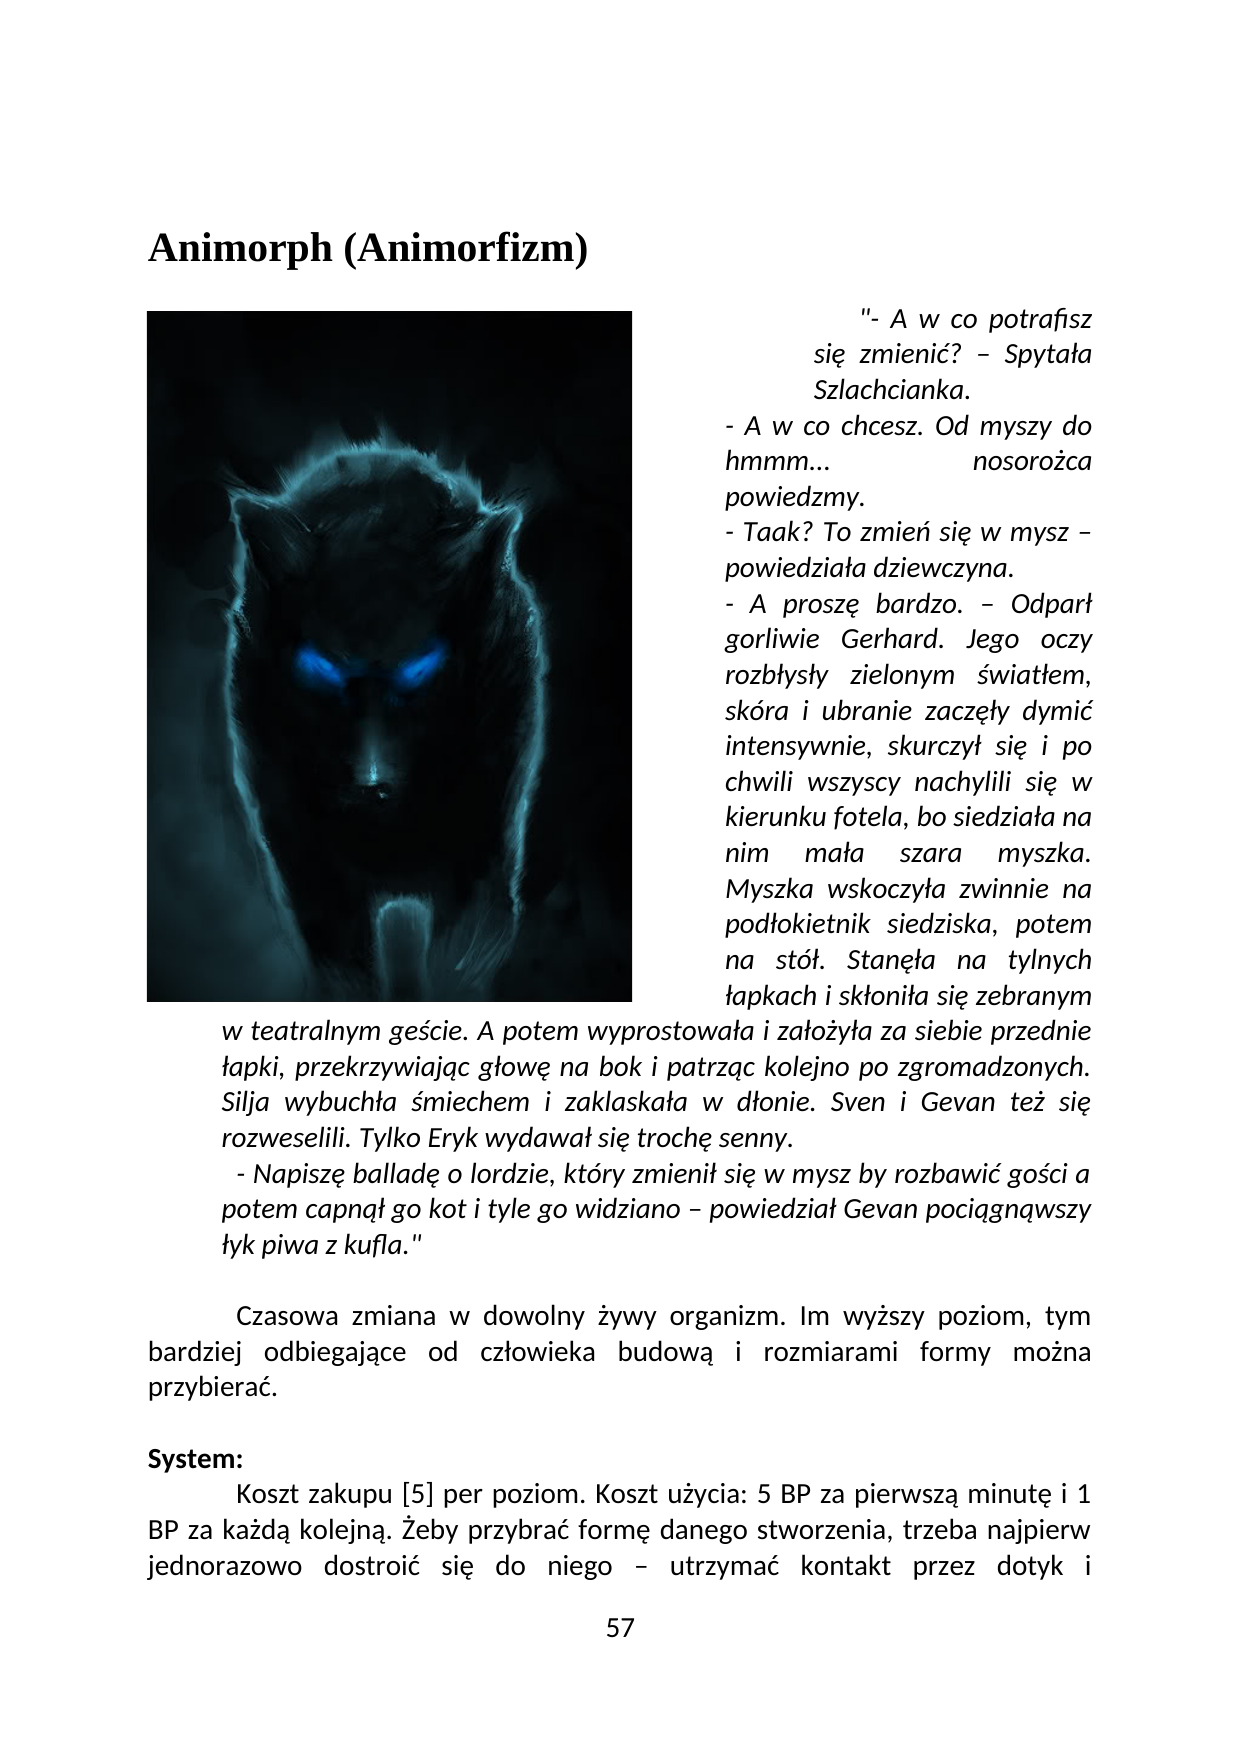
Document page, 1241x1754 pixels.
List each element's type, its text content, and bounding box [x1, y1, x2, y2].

text - Taak? To zmień się w mysz – powiedziała dziewczyna. [633, 513, 1093, 585]
text Czasowa zmiana w dowolny żywy organizm. Im wyższy poziom, tym bardziej odbiegające od człowieka budową i rozmiarami formy można przybierać. [148, 1297, 1093, 1404]
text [148, 1475, 1093, 1582]
text - Napiszę balladę o lordzie, który zmienił się w mysz by rozbawić gości a potem capnął go kot i tyle go widziano – powiedział Gevan pociągnąwszy łyk piwa z kufla." [221, 1155, 1093, 1262]
text "- A w co potrafisz się zmienić? – Spytała Szlachcianka. [310, 300, 1093, 407]
text - A w co chcesz. Od myszy do hmmm... nosorożca powiedzmy. [633, 407, 1093, 513]
picture [146, 311, 633, 1002]
text System: [148, 1440, 1093, 1475]
subtitle Animorph (Animorfizm) [148, 223, 1093, 271]
text - A proszę bardzo. – Odparł gorliwie Gerhard. Jego oczy rozbłysły zielonym światłem, skóra i ubranie zaczęły dymić intensywnie, skurczył się i po chwili wszyscy nachylili się w kierunku fotela, bo siedziała na nim mała szara myszka. Myszka wskoczyła zwinnie na podłokietnik siedziska, potem na stół. Stanęła na tylnych łapkach i skłoniła się zebranym w teatralnym geście. A potem wyprostowała i założyła za siebie przednie łapki, przekrzywiając głowę na bok i patrząc kolejno po zgromadzonych. Silja wybuchła śmiechem i zaklaskała w dłonie. Sven i Gevan też się rozweselili. Tylko Eryk wydawał się trochę senny. [221, 585, 1093, 1155]
